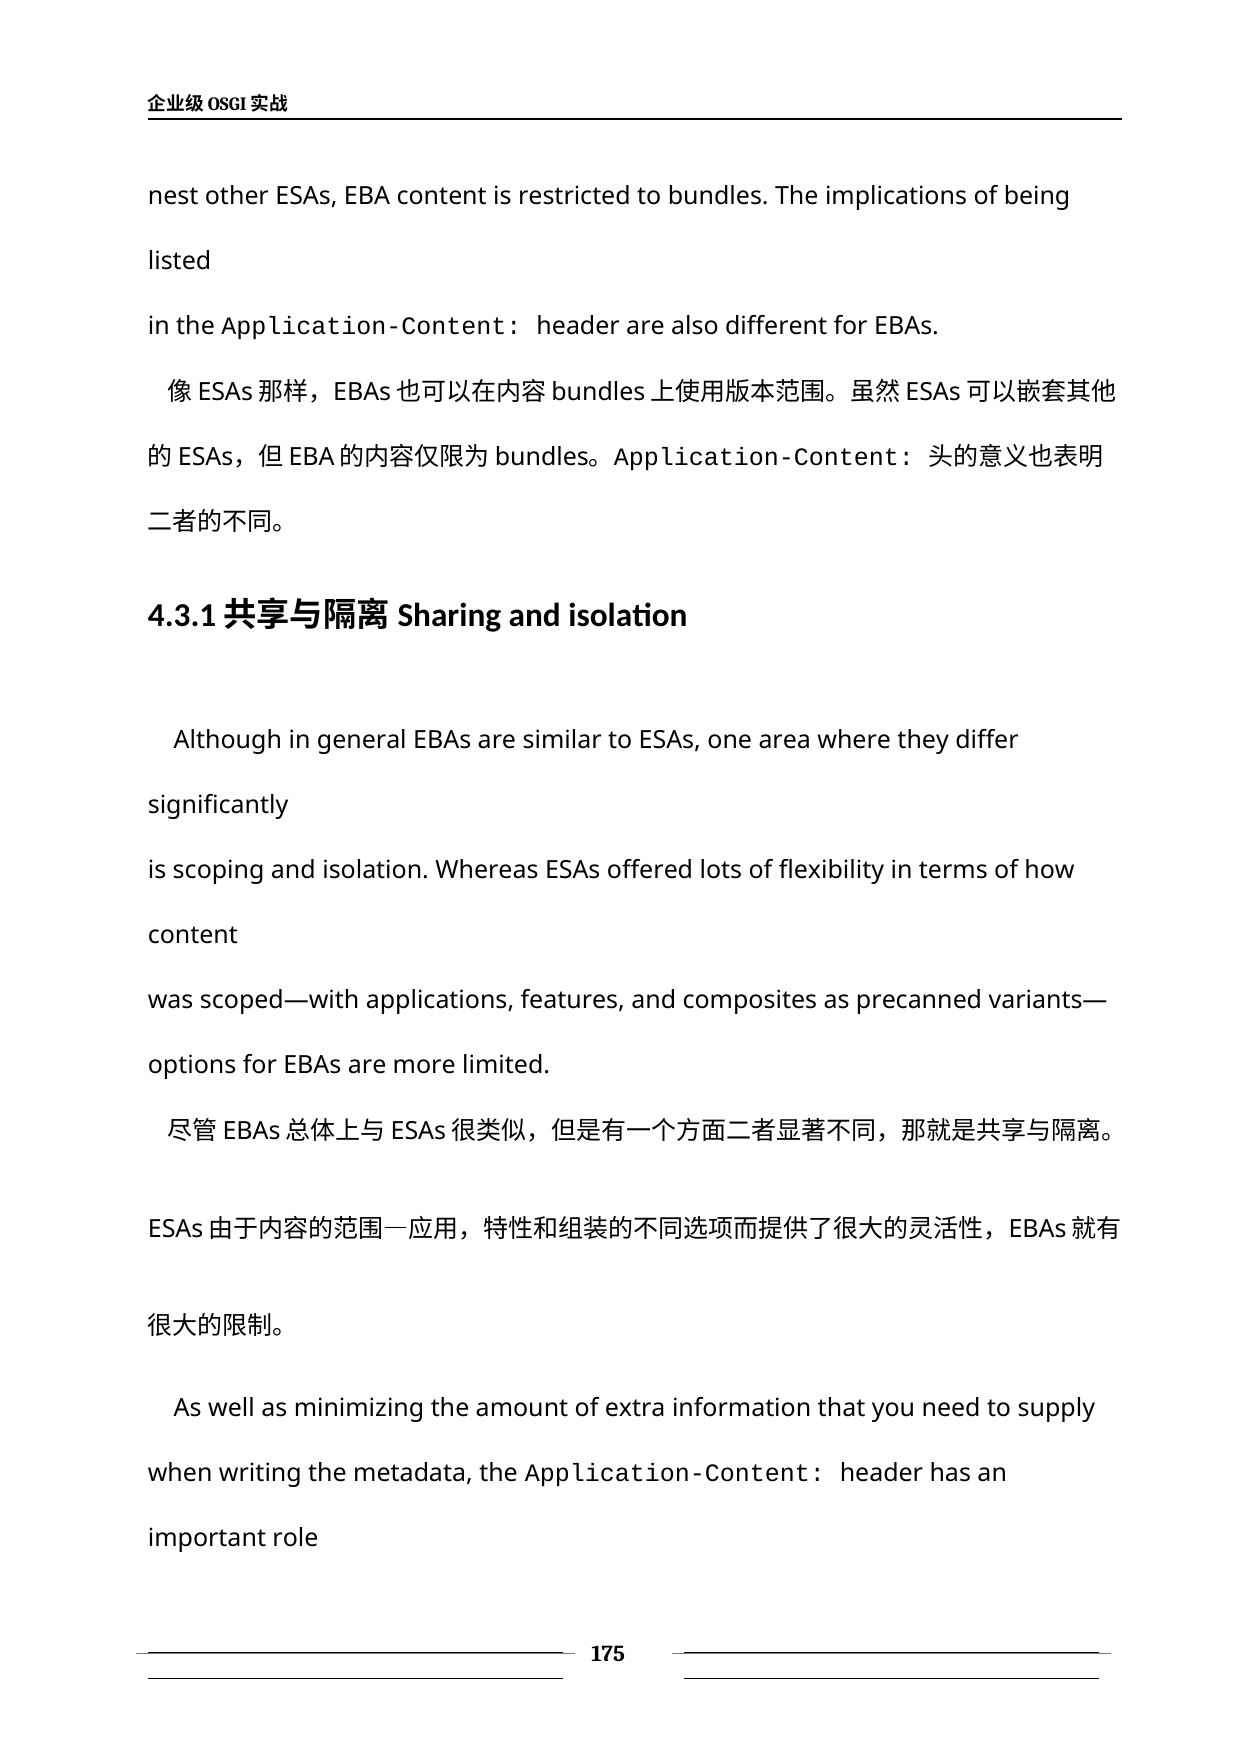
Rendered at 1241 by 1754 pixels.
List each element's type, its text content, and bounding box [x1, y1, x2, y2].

text 像ESAs那样，EBAs也可以在内容bundles上使用版本范围。虽然ESAs可以嵌套其他的ESAs，但EBA的内容仅限为bundles。Application-Content: 头的意义也表明二者的不同。 [148, 357, 1122, 552]
subtitle 4.3.1共享与隔离 Sharing and isolation [148, 579, 1122, 644]
text Although in general EBAs are similar to ESAs, one area where they differ significantly [148, 706, 1122, 836]
text nest other ESAs, EBA content is restricted to bundles. The implications of being listed [148, 162, 1122, 292]
text in the Application-Content: header are also different for EBAs. [148, 292, 1122, 357]
text is scoping and isolation. Whereas ESAs offered lots of flexibility in terms of how content [148, 836, 1122, 966]
text 尽管EBAs总体上与ESAs很类似，但是有一个方面二者显著不同，那就是共享与隔离。ESAs由于内容的范围—应用，特性和组装的不同选项而提供了很大的灵活性，EBAs就有很大的限制。 [148, 1096, 1122, 1356]
text As well as minimizing the amount of extra information that you need to supply [148, 1374, 1122, 1439]
text options for EBAs are more limited. [148, 1031, 1122, 1096]
text was scoped—with applications, features, and composites as precanned variants— [148, 966, 1122, 1031]
text when writing the metadata, the Application-Content: header has an important role [148, 1439, 1122, 1569]
